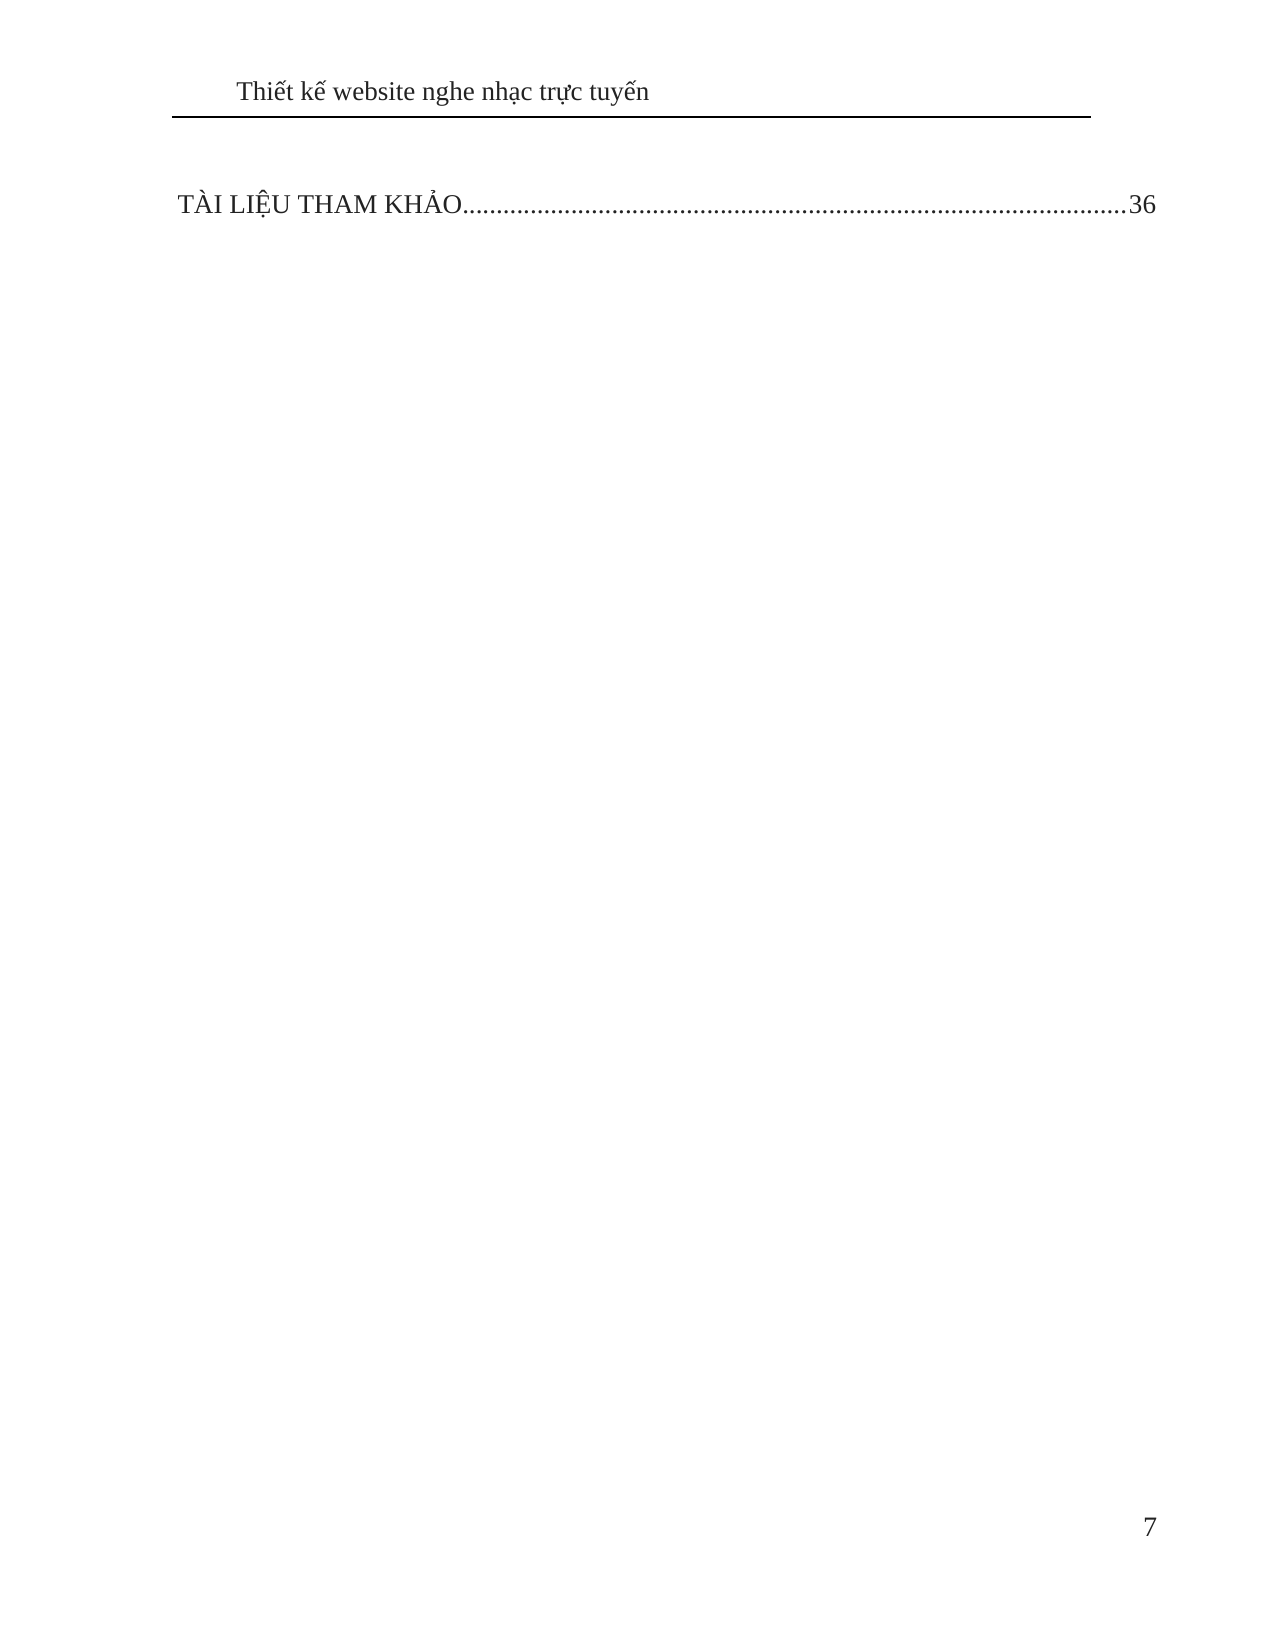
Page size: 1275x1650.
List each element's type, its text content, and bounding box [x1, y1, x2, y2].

text TÀI LIỆU THAM KHẢO 36 [177, 188, 1157, 219]
